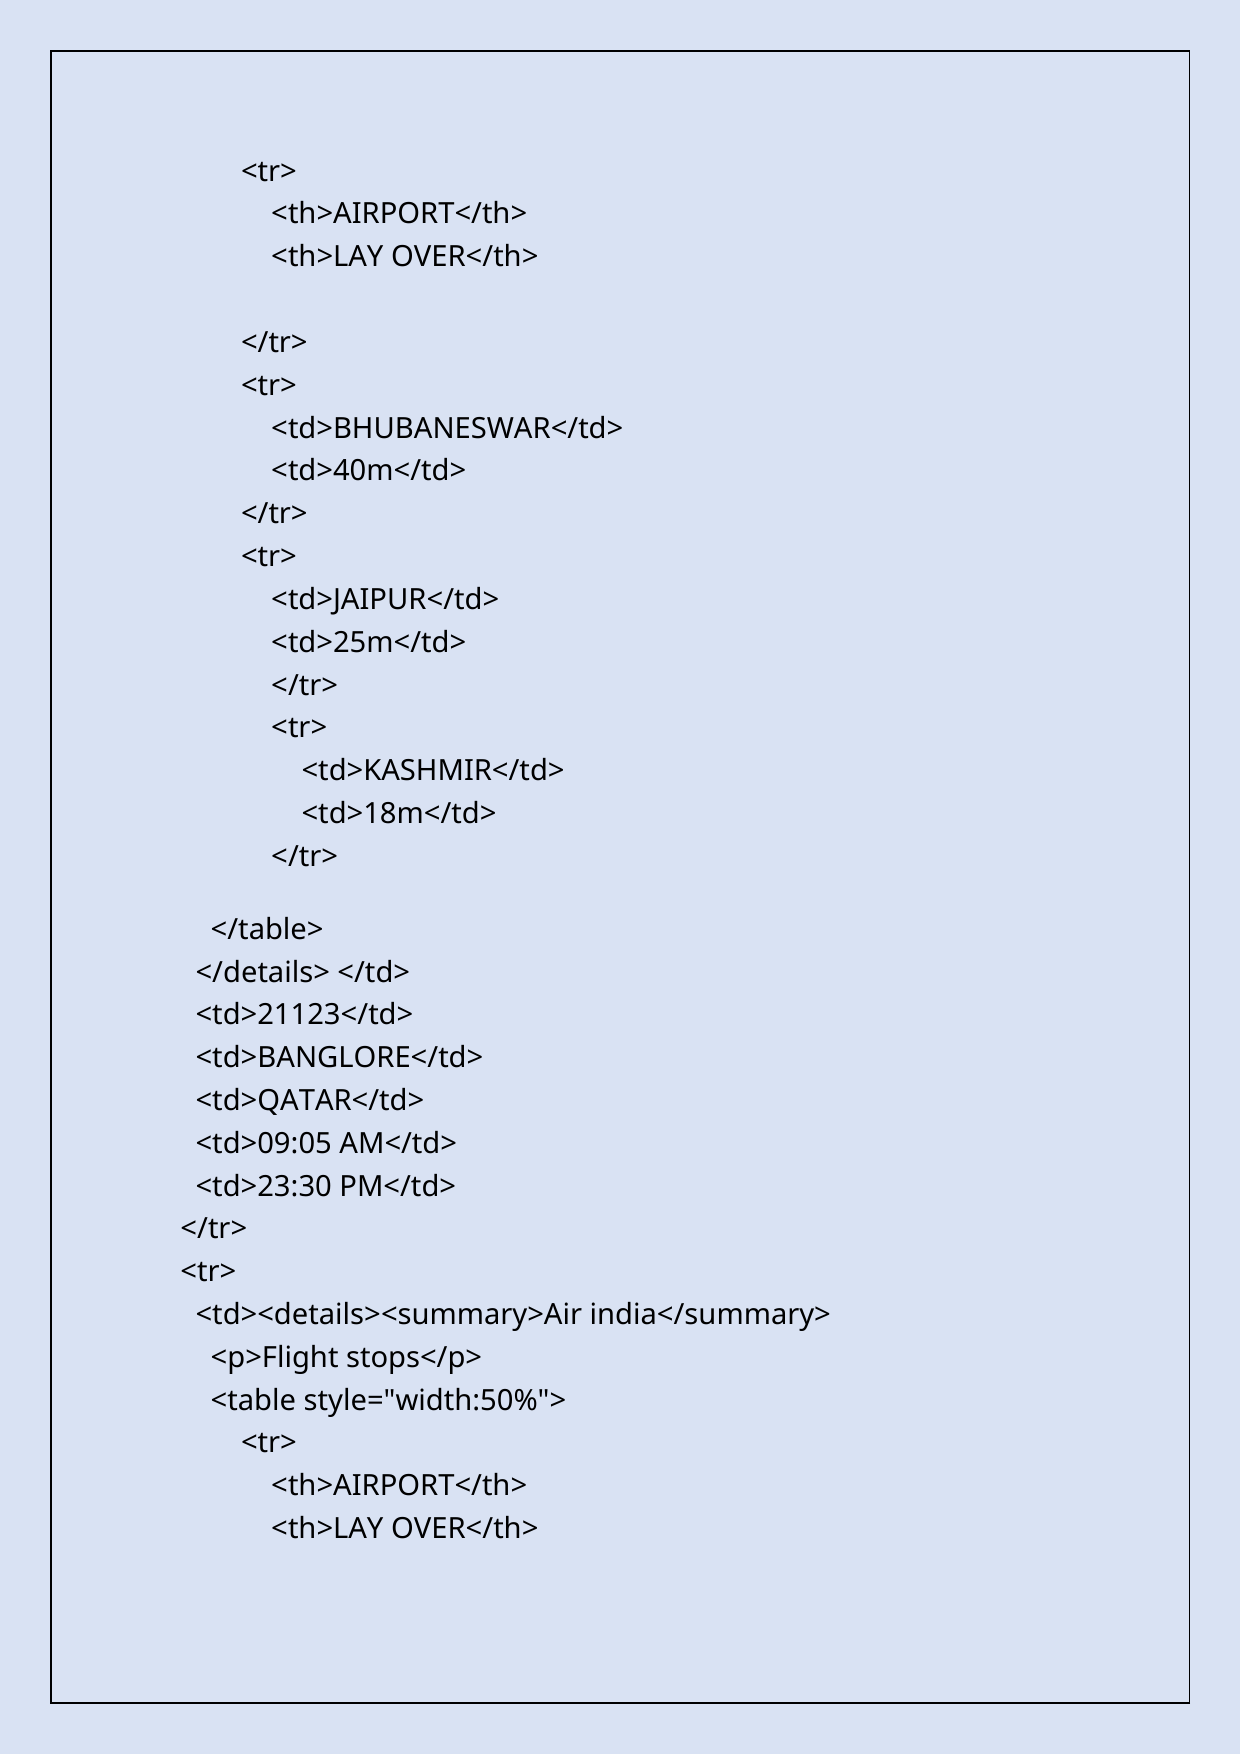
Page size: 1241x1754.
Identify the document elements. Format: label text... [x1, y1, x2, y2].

text </tr> [150, 664, 1090, 703]
text </tr> [150, 835, 1090, 875]
text </tr> [150, 492, 1090, 532]
text <td>25m</td> [150, 621, 1090, 661]
text <th>LAY OVER</th> [150, 236, 1090, 275]
text <td>QATAR</td> [150, 1079, 1090, 1119]
text <td>BHUBANESWAR</td> [150, 407, 1090, 447]
text <tr> [150, 1251, 1090, 1290]
text <td>JAIPUR</td> [150, 578, 1090, 618]
text <tr> [150, 150, 1090, 190]
text <td>18m</td> [150, 792, 1090, 832]
text </tr> [150, 1208, 1090, 1247]
text <td><details><summary>Air india</summary> [150, 1293, 1090, 1333]
text </details> </td> [150, 951, 1090, 991]
text </tr> [150, 321, 1090, 361]
text </table> [150, 908, 1090, 948]
text <th>LAY OVER</th> [150, 1507, 1090, 1547]
text <td>23:30 PM</td> [150, 1165, 1090, 1204]
text <th>AIRPORT</th> [150, 1464, 1090, 1504]
text <td>09:05 AM</td> [150, 1122, 1090, 1162]
text <td>BANGLORE</td> [150, 1036, 1090, 1076]
text <tr> [150, 707, 1090, 746]
text <td>21123</td> [150, 994, 1090, 1033]
text <td>KASHMIR</td> [150, 749, 1090, 789]
text <table style="width:50%"> [150, 1379, 1090, 1419]
text <td>40m</td> [150, 450, 1090, 489]
text <tr> [150, 1422, 1090, 1461]
text <tr> [150, 535, 1090, 575]
text <th>AIRPORT</th> [150, 193, 1090, 232]
text <tr> [150, 364, 1090, 404]
text <p>Flight stops</p> [150, 1336, 1090, 1376]
